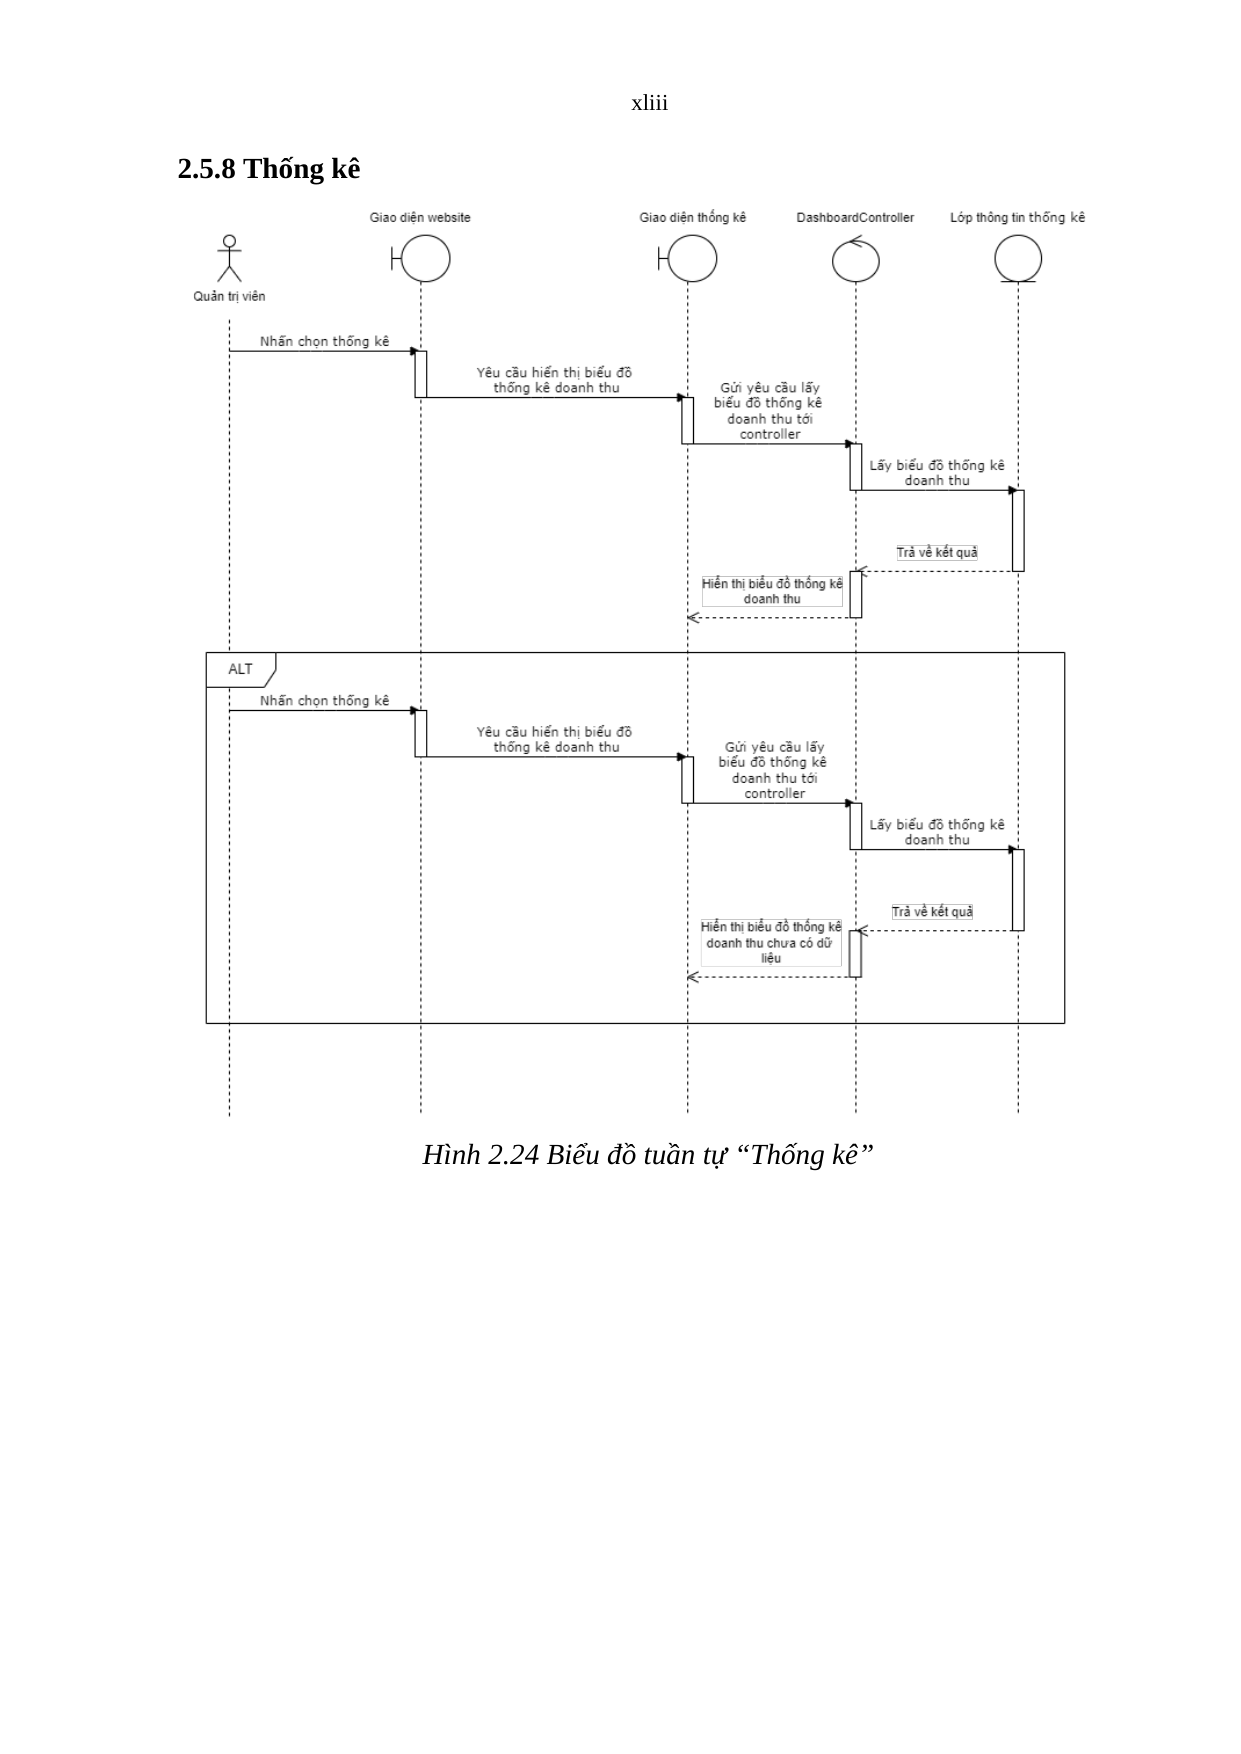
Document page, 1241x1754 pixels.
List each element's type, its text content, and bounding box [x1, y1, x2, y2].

picture [193, 200, 1106, 1118]
text Hình 2.24 Biểu đồ tuần tự “Thống kê” [177, 1137, 1122, 1170]
subtitle 2.5.8 Thống kê [177, 151, 1122, 184]
